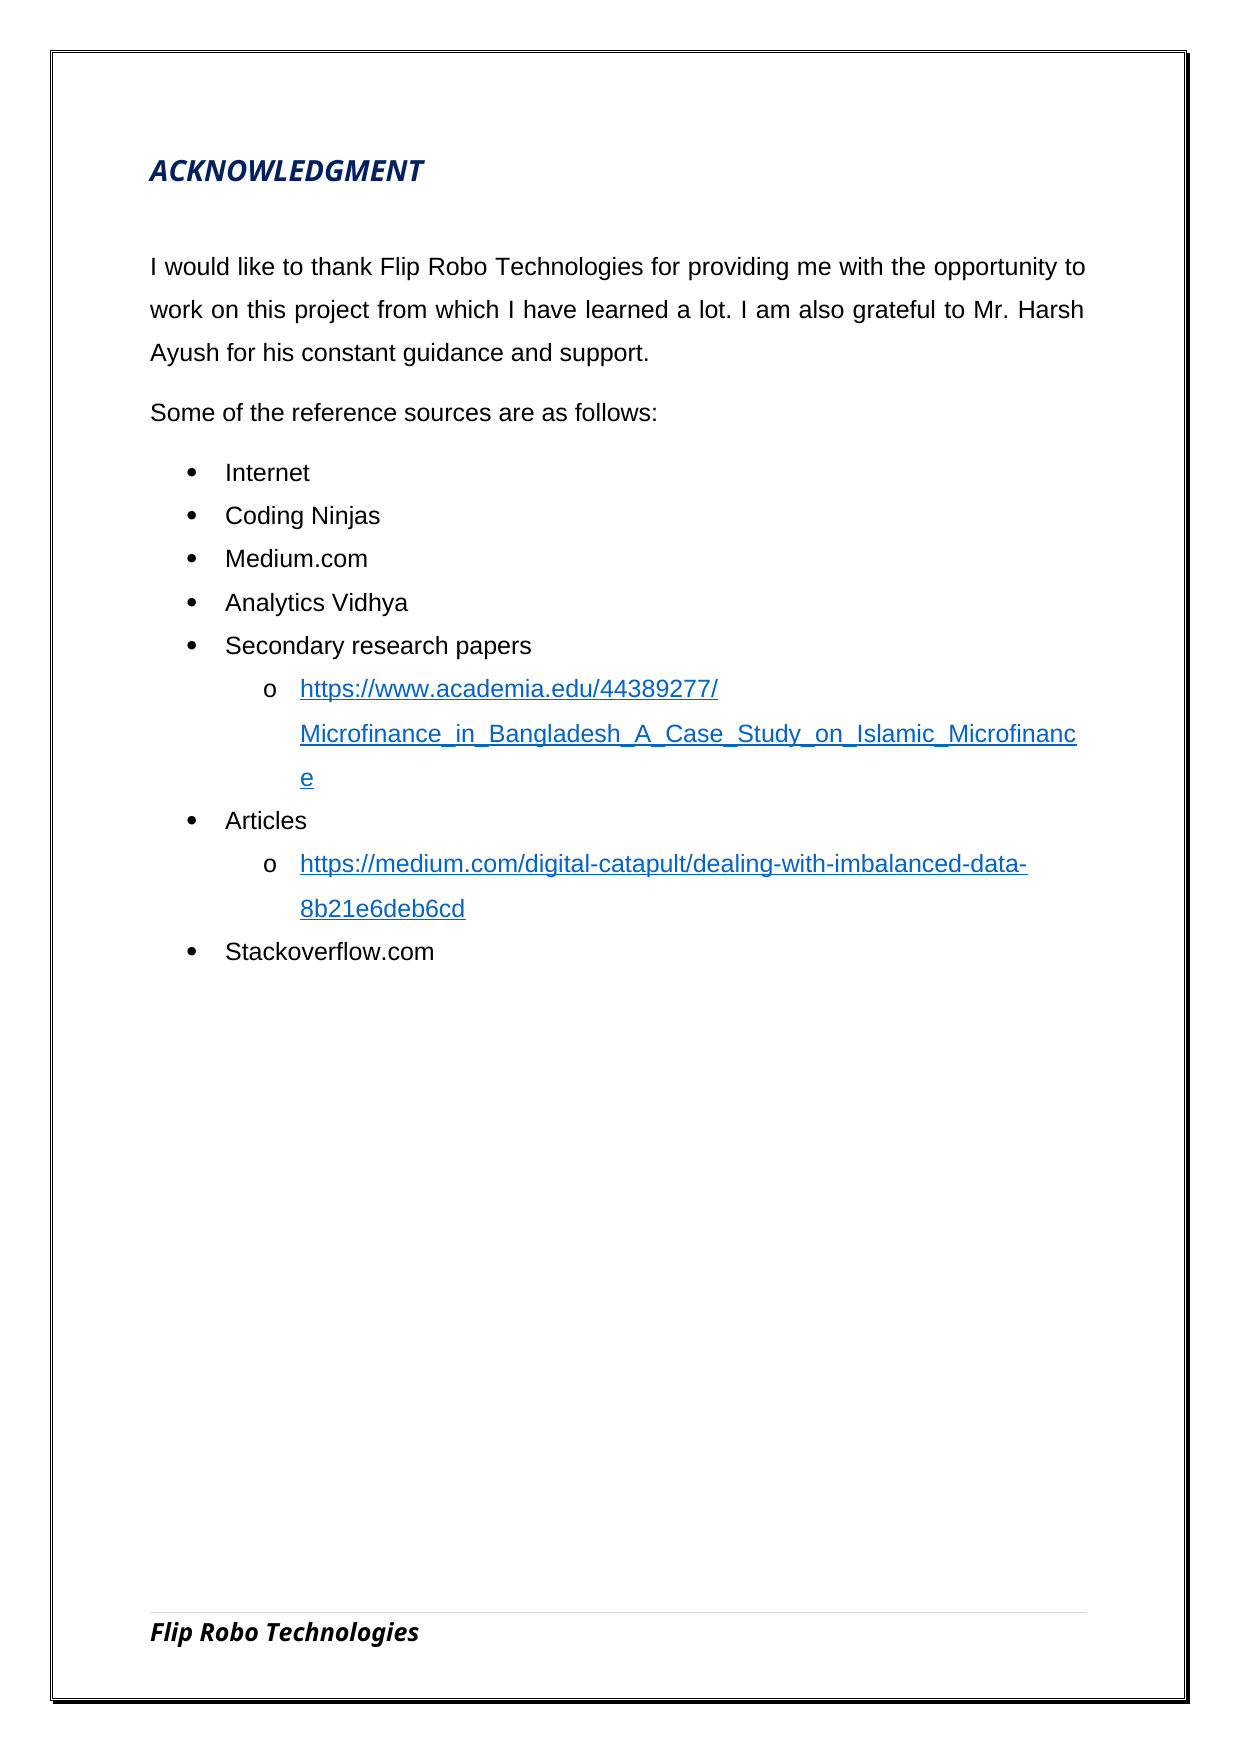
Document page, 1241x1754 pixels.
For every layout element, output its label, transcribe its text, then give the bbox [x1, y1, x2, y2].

list Stackoverflow.com [187, 937, 1087, 966]
list Medium.com [187, 544, 1087, 573]
text Some of the reference sources are as follows: [150, 398, 1087, 427]
list Secondary research papers [187, 631, 1087, 660]
list Analytics Vidhya [187, 588, 1087, 617]
list Internet [187, 458, 1087, 487]
subtitle ACKNOWLEDGMENT [150, 150, 1087, 190]
list Coding Ninjas [187, 501, 1087, 530]
list https://medium.com/digital-catapult/dealing-with-imbalanced-data-8b21e6deb6cd [262, 849, 1087, 923]
list https://www.academia.edu/44389277/Microfinance_in_Bangladesh_A_Case_Study_on_Islamic_Microfinance [262, 674, 1087, 791]
text I would like to thank Flip Robo Technologies for providing me with the opportunity to work on this project from which I have learned a lot. I am also grateful to Mr. Harsh Ayush for his constant guidance and support. [150, 252, 1087, 367]
list Articles [187, 806, 1087, 834]
